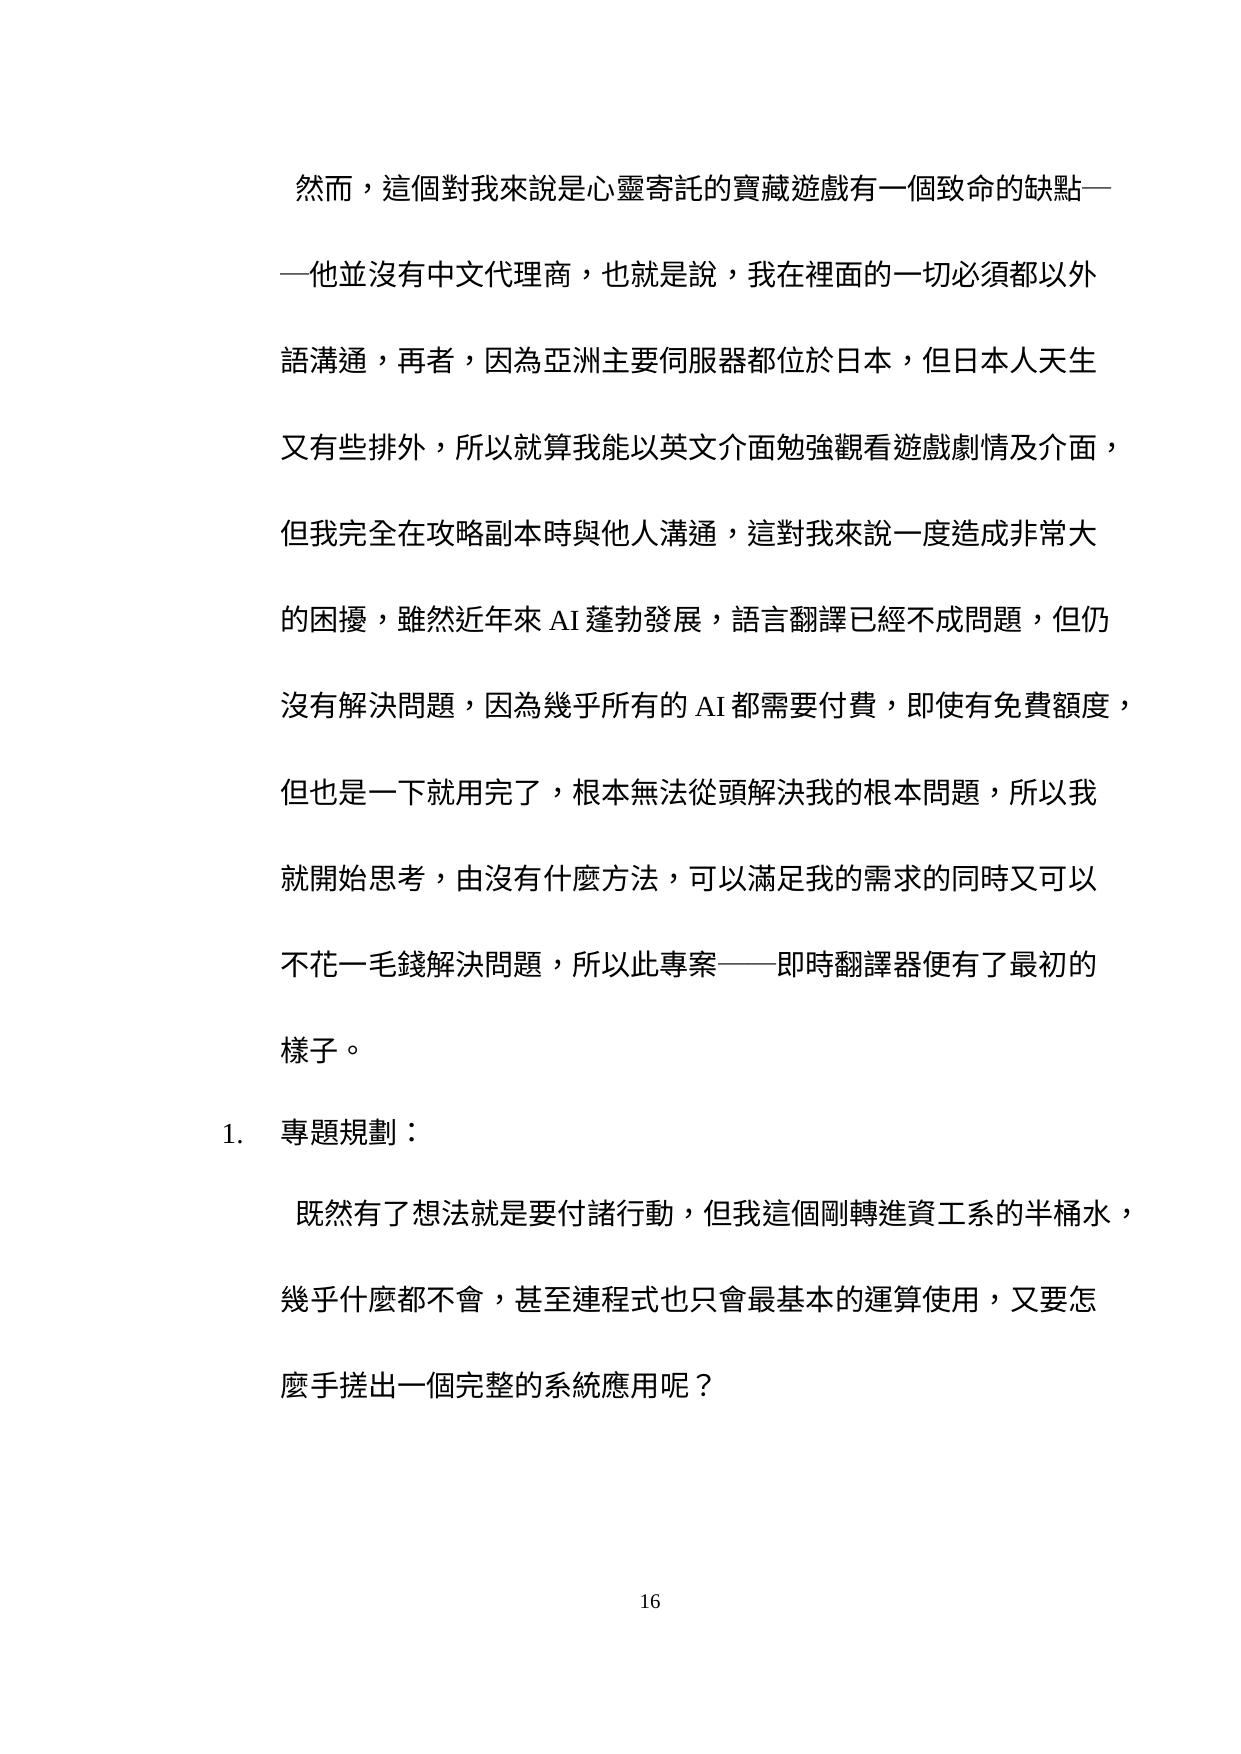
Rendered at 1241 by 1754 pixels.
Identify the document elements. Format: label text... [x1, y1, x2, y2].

list 既然有了想法就是要付諸行動，但我這個剛轉進資工系的半桶水，幾乎什麼都不會，甚至連程式也只會最基本的運算使用，又要怎麼手搓出一個完整的系統應用呢？ [281, 1174, 1122, 1422]
list 專題規劃： [221, 1093, 1122, 1168]
list 然而，這個對我來說是心靈寄託的寶藏遊戲有一個致命的缺點──他並沒有中文代理商，也就是說，我在裡面的一切必須都以外語溝通，再者，因為亞洲主要伺服器都位於日本，但日本人天生又有些排外，所以就算我能以英文介面勉強觀看遊戲劇情及介面，但我完全在攻略副本時與他人溝通，這對我來說一度造成非常大的困擾，雖然近年來AI蓬勃發展，語言翻譯已經不成問題，但仍沒有解決問題，因為幾乎所有的AI都需要付費，即使有免費額度，但也是一下就用完了，根本無法從頭解決我的根本問題，所以我就開始思考，由沒有什麼方法，可以滿足我的需求的同時又可以不花一毛錢解決問題，所以此專案──即時翻譯器便有了最初的樣子。 [280, 149, 1122, 1087]
